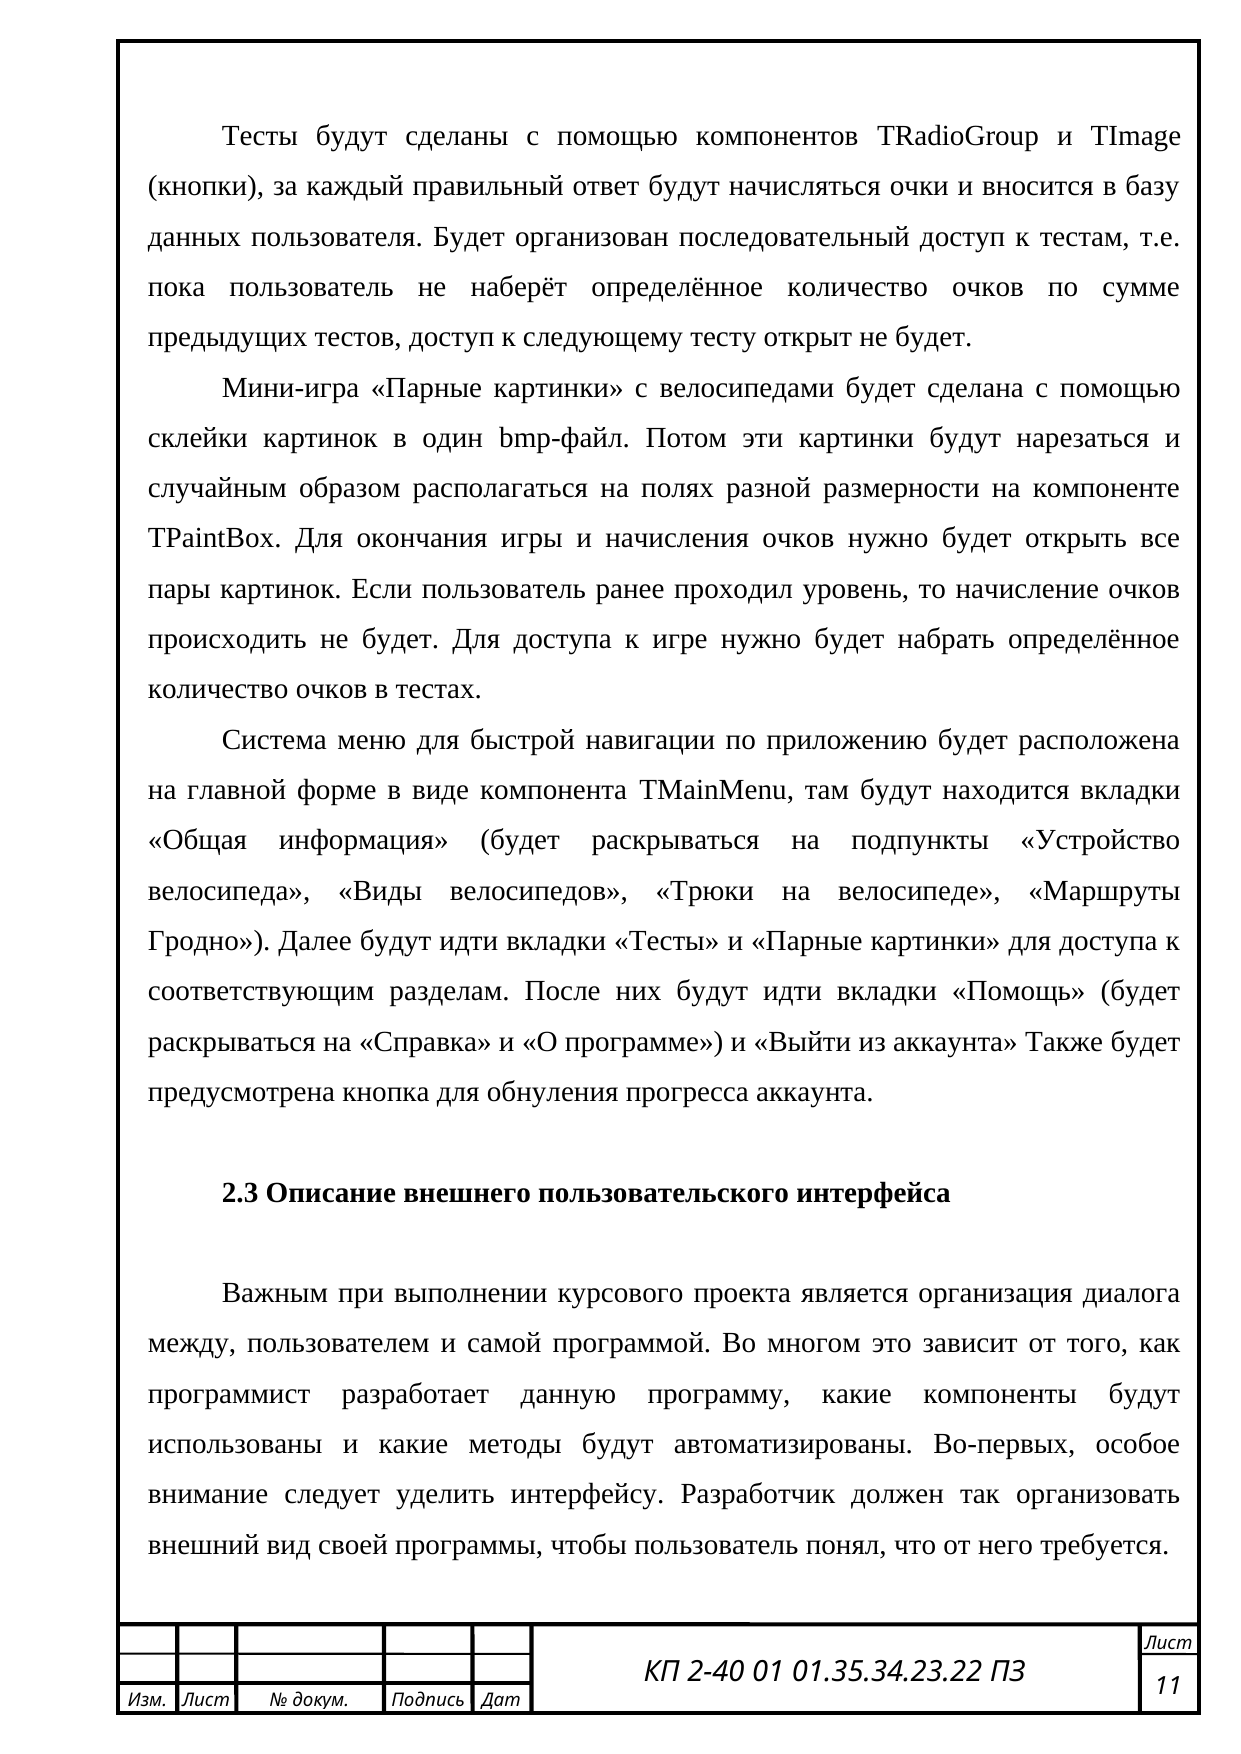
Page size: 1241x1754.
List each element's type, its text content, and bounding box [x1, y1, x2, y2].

text Тесты будут сделаны с помощью компонентов TRadioGroup и TImage (кнопки), за каждый правильный ответ будут начисляться очки и вносится в базу данных пользователя. Будет организован последовательный доступ к тестам, т.е. пока пользователь не наберёт определённое количество очков по сумме предыдущих тестов, доступ к следующему тесту открыт не будет. [148, 118, 1181, 353]
text 2.3 Описание внешнего пользовательского интерфейса [148, 1175, 1181, 1208]
text Мини-игра «Парные картинки» с велосипедами будет сделана с помощью склейки картинок в один bmp-файл. Потом эти картинки будут нарезаться и случайным образом располагаться на полях разной размерности на компоненте TPaintBox. Для окончания игры и начисления очков нужно будет открыть все пары картинок. Если пользователь ранее проходил уровень, то начисление очков происходить не будет. Для доступа к игре нужно будет набрать определённое количество очков в тестах. [148, 370, 1181, 705]
text Система меню для быстрой навигации по приложению будет расположена на главной форме в виде компонента TMainMenu, там будут находится вкладки «Общая информация» (будет раскрываться на подпункты «Устройство велосипеда», «Виды велосипедов», «Трюки на велосипеде», «Маршруты Гродно»). Далее будут идти вкладки «Тесты» и «Парные картинки» для доступа к соответствующим разделам. После них будут идти вкладки «Помощь» (будет раскрываться на «Справка» и «О программе») и «Выйти из аккаунта» Также будет предусмотрена кнопка для обнуления прогресса аккаунта. [148, 722, 1181, 1108]
text Важным при выполнении курсового проекта является организация диалога между, пользователем и самой программой. Во многом это зависит от того, как программист разработает данную программу, какие компоненты будут использованы и какие методы будут автоматизированы. Во-первых, особое внимание следует уделить интерфейсу. Разработчик должен так организовать внешний вид своей программы, чтобы пользователь понял, что от него требуется. [148, 1275, 1181, 1560]
